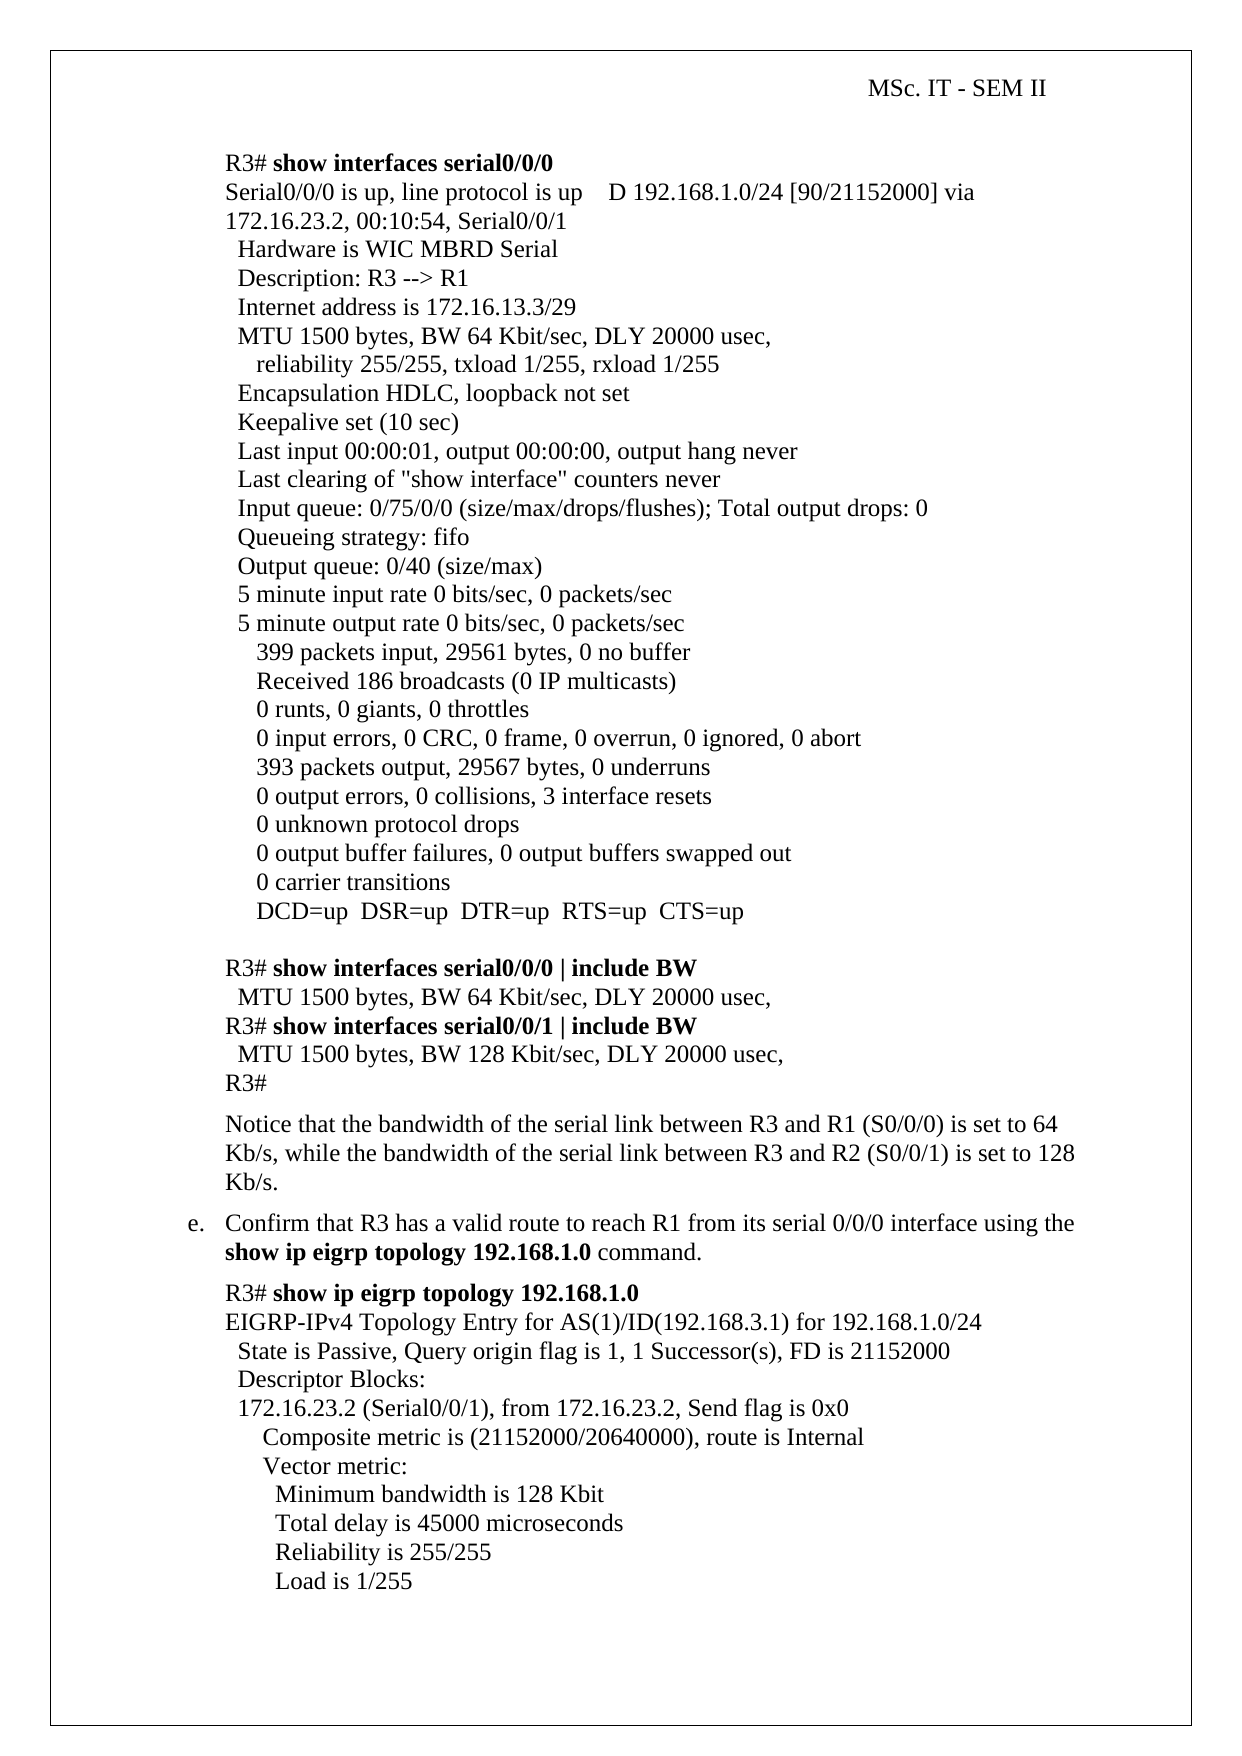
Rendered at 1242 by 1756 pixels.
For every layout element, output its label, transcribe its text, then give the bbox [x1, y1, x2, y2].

text 0 output buffer failures, 0 output buffers swapped out 0 carrier transitions [256, 838, 794, 896]
text Internet address is 172.16.13.3/29 [237, 292, 1175, 321]
text 0 input errors, 0 CRC, 0 frame, 0 overrun, 0 ignored, 0 abort [256, 723, 1175, 752]
text Input queue: 0/75/0/0 (size/max/drops/flushes); Total output drops: 0 Queueing strategy: fifo [237, 493, 931, 551]
text DCD=up DSR=up DTR=up RTS=up CTS=up [256, 896, 1175, 924]
text MTU 1500 bytes, BW 64 Kbit/sec, DLY 20000 usec, R3# show interfaces serial0/0/1 | include BW [225, 982, 774, 1039]
subtitle R3# show interfaces serial0/0/0 | include BW [225, 953, 1175, 982]
list Confirm that R3 has a valid route to reach R1 from its serial 0/0/0 interface using the [187, 1208, 1175, 1237]
text R3# show ip eigrp topology 192.168.1.0 [225, 1278, 1175, 1307]
text Output queue: 0/40 (size/max) [237, 551, 1175, 579]
text 399 packets input, 29561 bytes, 0 no buffer [256, 637, 1175, 666]
text Minimum bandwidth is 128 Kbit Total delay is 45000 microseconds Reliability is 255/255 [275, 1479, 626, 1566]
text Encapsulation HDLC, loopback not set Keepalive set (10 sec) [237, 378, 632, 436]
text Received 186 broadcasts (0 IP multicasts) [256, 666, 1175, 694]
text 5 minute output rate 0 bits/sec, 0 packets/sec [237, 608, 1175, 637]
text MTU 1500 bytes, BW 128 Kbit/sec, DLY 20000 usec, R3# [225, 1039, 786, 1097]
text 5 minute input rate 0 bits/sec, 0 packets/sec [237, 579, 1175, 608]
text 172.16.23.2 (Serial0/0/1), from 172.16.23.2, Send flag is 0x0 Composite metric is (21152000/20640000), route is Internal Vector metric: [237, 1393, 867, 1479]
text 0 output errors, 0 collisions, 3 interface resets 0 unknown protocol drops [256, 781, 714, 838]
text Last input 00:00:01, output 00:00:00, output hang never Last clearing of "show interface" counters never [237, 436, 800, 493]
text MTU 1500 bytes, BW 64 Kbit/sec, DLY 20000 usec, reliability 255/255, txload 1/255, rxload 1/255 [237, 321, 774, 378]
text 0 runts, 0 giants, 0 throttles [256, 694, 1175, 723]
text 393 packets output, 29567 bytes, 0 underruns [256, 752, 1175, 781]
text Serial0/0/0 is up, line protocol is up D 192.168.1.0/24 [90/21152000] via 172.16.23.2, 00:10:54, Serial0/0/1 [225, 177, 976, 234]
text EIGRP-IPv4 Topology Entry for AS(1)/ID(192.168.3.1) for 192.168.1.0/24 State is Passive, Query origin flag is 1, 1 Successor(s), FD is 21152000 Descriptor Blocks: [225, 1307, 984, 1393]
subtitle R3# show interfaces serial0/0/0 [225, 148, 1175, 177]
text Load is 1/255 [275, 1566, 1175, 1594]
subtitle show ip eigrp topology 192.168.1.0 command. [225, 1237, 1175, 1266]
text Notice that the bandwidth of the serial link between R3 and R1 (S0/0/0) is set to 64 Kb/s, while the bandwidth of the serial link between R3 and R2 (S0/0/1) is set to 128 Kb/s. [225, 1109, 1078, 1196]
text Hardware is WIC MBRD Serial Description: R3 --> R1 [237, 234, 560, 292]
